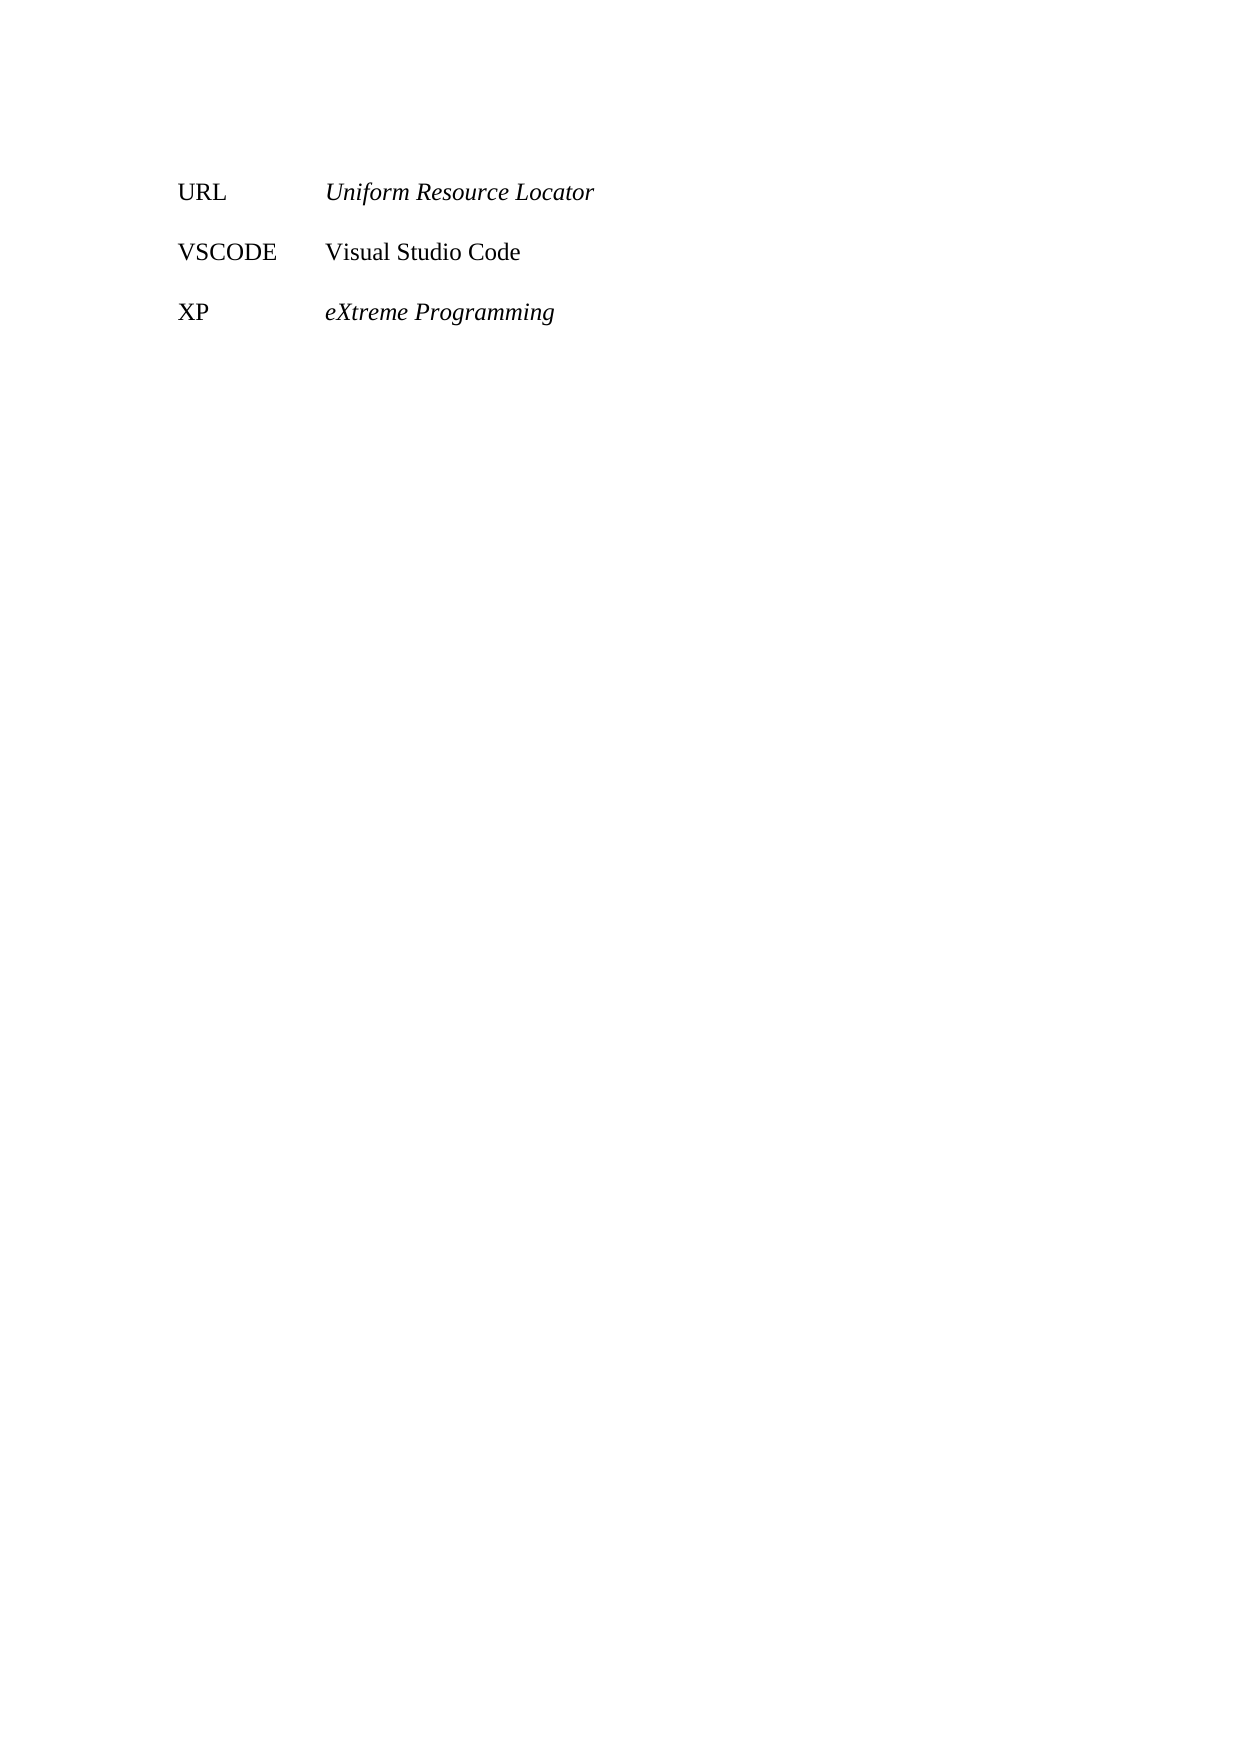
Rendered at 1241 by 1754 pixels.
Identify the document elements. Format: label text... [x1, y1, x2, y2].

text URL Uniform Resource Locator [177, 177, 1122, 206]
text VSCODE Visual Studio Code [177, 237, 1122, 266]
text XP eXtreme Programming [177, 297, 1122, 326]
